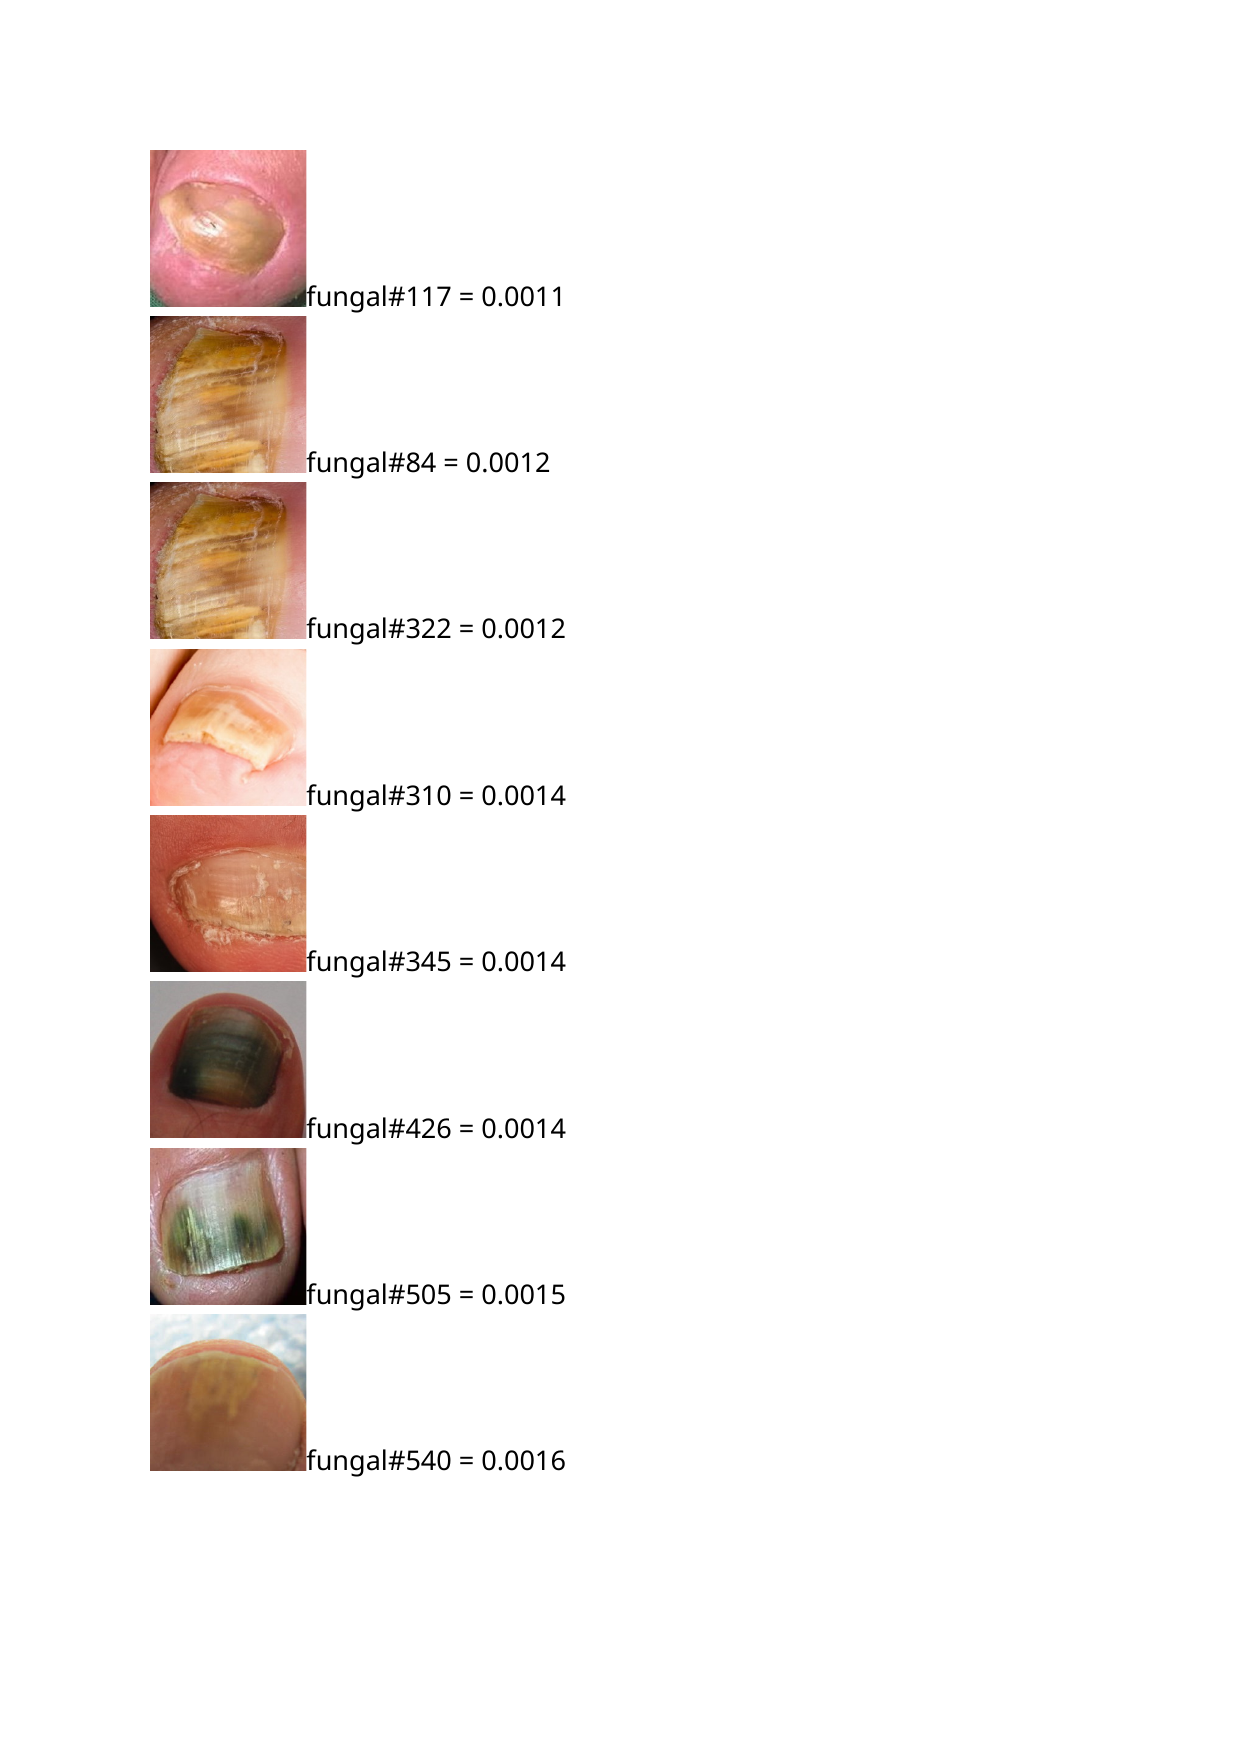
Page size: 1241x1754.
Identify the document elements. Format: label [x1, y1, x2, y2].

picture [150, 150, 307, 307]
picture [150, 815, 307, 972]
picture [150, 981, 307, 1138]
picture [150, 1148, 307, 1305]
picture [150, 649, 307, 806]
picture [150, 1314, 307, 1471]
picture [150, 316, 307, 473]
picture [150, 482, 307, 639]
text [150, 150, 1090, 1479]
